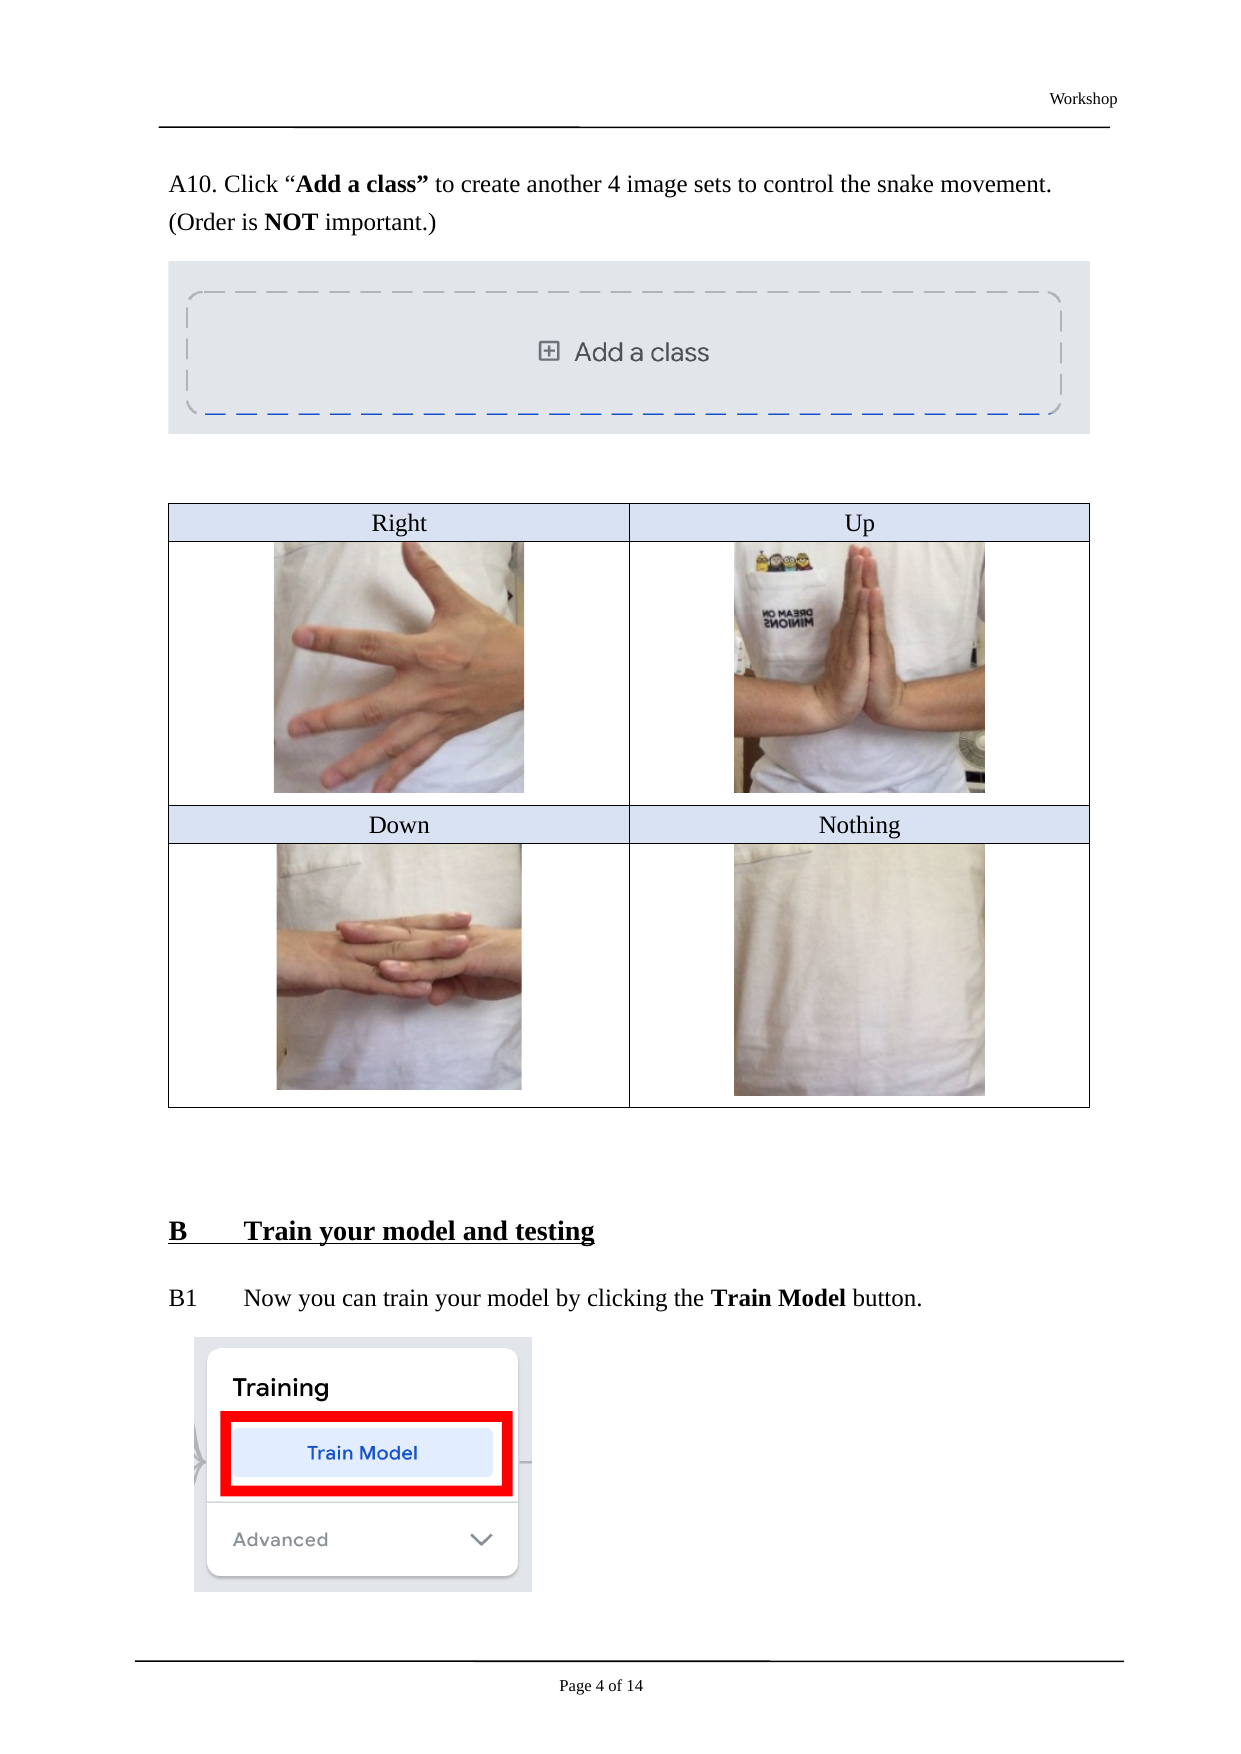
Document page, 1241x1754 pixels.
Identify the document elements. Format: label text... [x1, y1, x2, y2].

picture [276, 844, 522, 1090]
picture [734, 844, 985, 1096]
table_cell [169, 844, 629, 1107]
picture [273, 542, 525, 793]
subtitle B Train your model and testing [168, 1212, 1090, 1249]
text A10. Click “Add a class” to create another 4 image sets to control the snake movement. (Order is NOT important.) [168, 165, 1090, 240]
picture [734, 542, 985, 793]
table_cell [630, 542, 1089, 804]
table_header Up [630, 504, 1089, 541]
table_cell Nothing [630, 806, 1089, 843]
table_cell [169, 542, 629, 804]
table_cell [630, 844, 1089, 1107]
picture [168, 261, 1090, 434]
table_header Right [169, 504, 629, 541]
table_cell Down [169, 806, 629, 843]
picture [194, 1337, 532, 1592]
text B1 Now you can train your model by clicking the Train Model button. [168, 1278, 1090, 1316]
